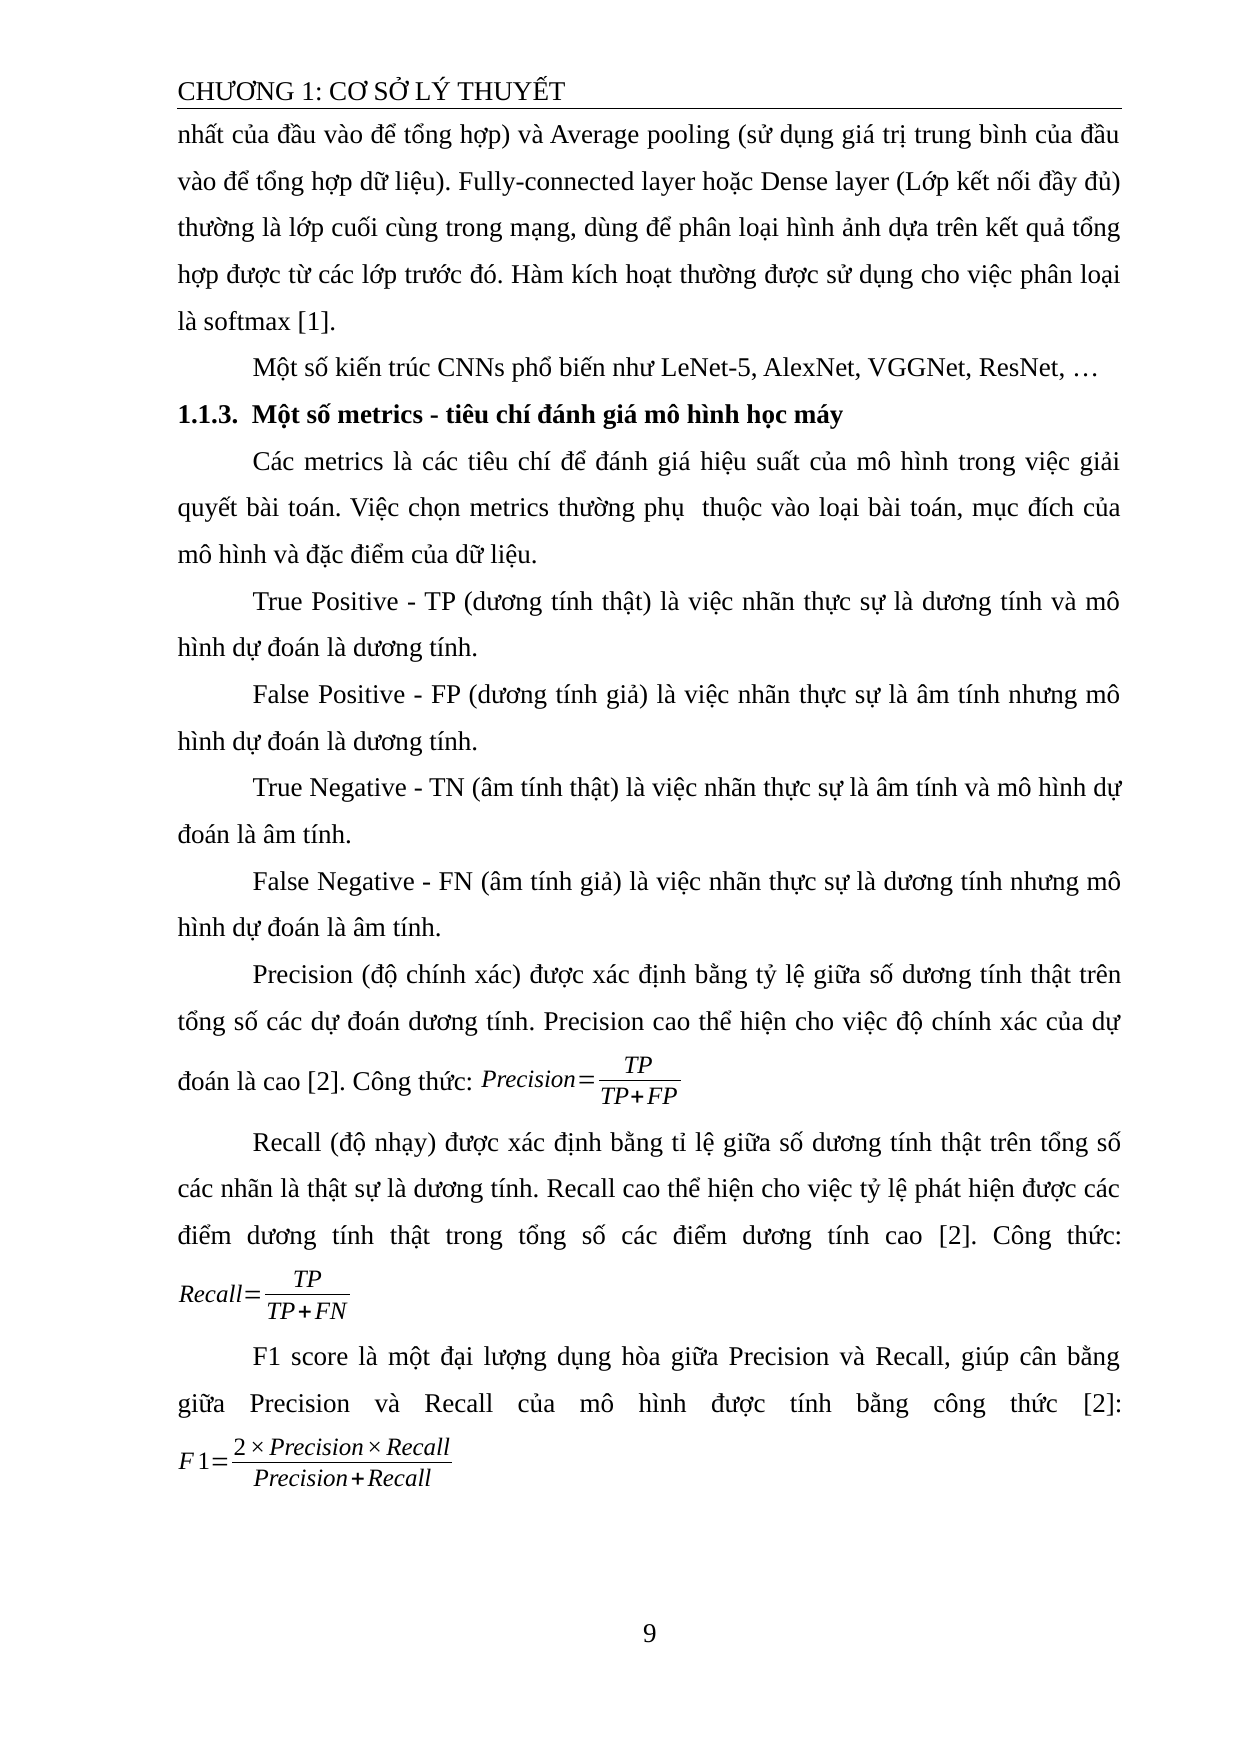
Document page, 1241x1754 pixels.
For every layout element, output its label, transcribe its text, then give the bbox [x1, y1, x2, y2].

text Recall (độ nhạy) được xác định bằng tỉ lệ giữa số dương tính thật trên tổng số các nhãn là thật sự là dương tính. Recall cao thể hiện cho việc tỷ lệ phát hiện được các điểm dương tính thật trong tổng số các điểm dương tính cao. Công thức: [177, 1126, 1122, 1325]
text Một số kiến trúc CNNs phổ biến như LeNet-5, AlexNet, VGGNet, ResNet, … [177, 351, 1122, 383]
text False Positive - FP (dương tính giả) là việc nhãn thực sự là âm tính nhưng mô hình dự đoán là dương tính. [177, 678, 1122, 756]
text True Positive - TP (dương tính thật) là việc nhãn thực sự là dương tính và mô hình dự đoán là dương tính. [177, 585, 1122, 663]
text True Negative - TN (âm tính thật) là việc nhãn thực sự là âm tính và mô hình dự đoán là âm tính. [177, 771, 1122, 849]
text Các metrics là các tiêu chí để đánh giá hiệu suất của mô hình trong việc giải quyết bài toán. Việc chọn metrics thường phụ thuộc vào loại bài toán, mục đích của mô hình và đặc điểm của dữ liệu. [177, 445, 1122, 569]
subtitle Một số metrics - tiêu chí đánh giá mô hình học máy [177, 398, 1122, 429]
text Precision (độ chính xác) được xác định bằng tỷ lệ giữa số dương tính thật trên tổng số các dự đoán dương tính. Precision cao thể hiện cho việc độ chính xác của dự đoán là cao. Công thức: [177, 958, 1122, 1110]
text False Negative - FN (âm tính giả) là việc nhãn thực sự là dương tính nhưng mô hình dự đoán là âm tính. [177, 865, 1122, 943]
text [177, 118, 1122, 336]
text F1 score là một đại lượng dụng hòa giữa Precision và Recall, giúp cân bằng giữa Precision và Recall của mô hình được tính bằng công thức: [177, 1340, 1122, 1493]
